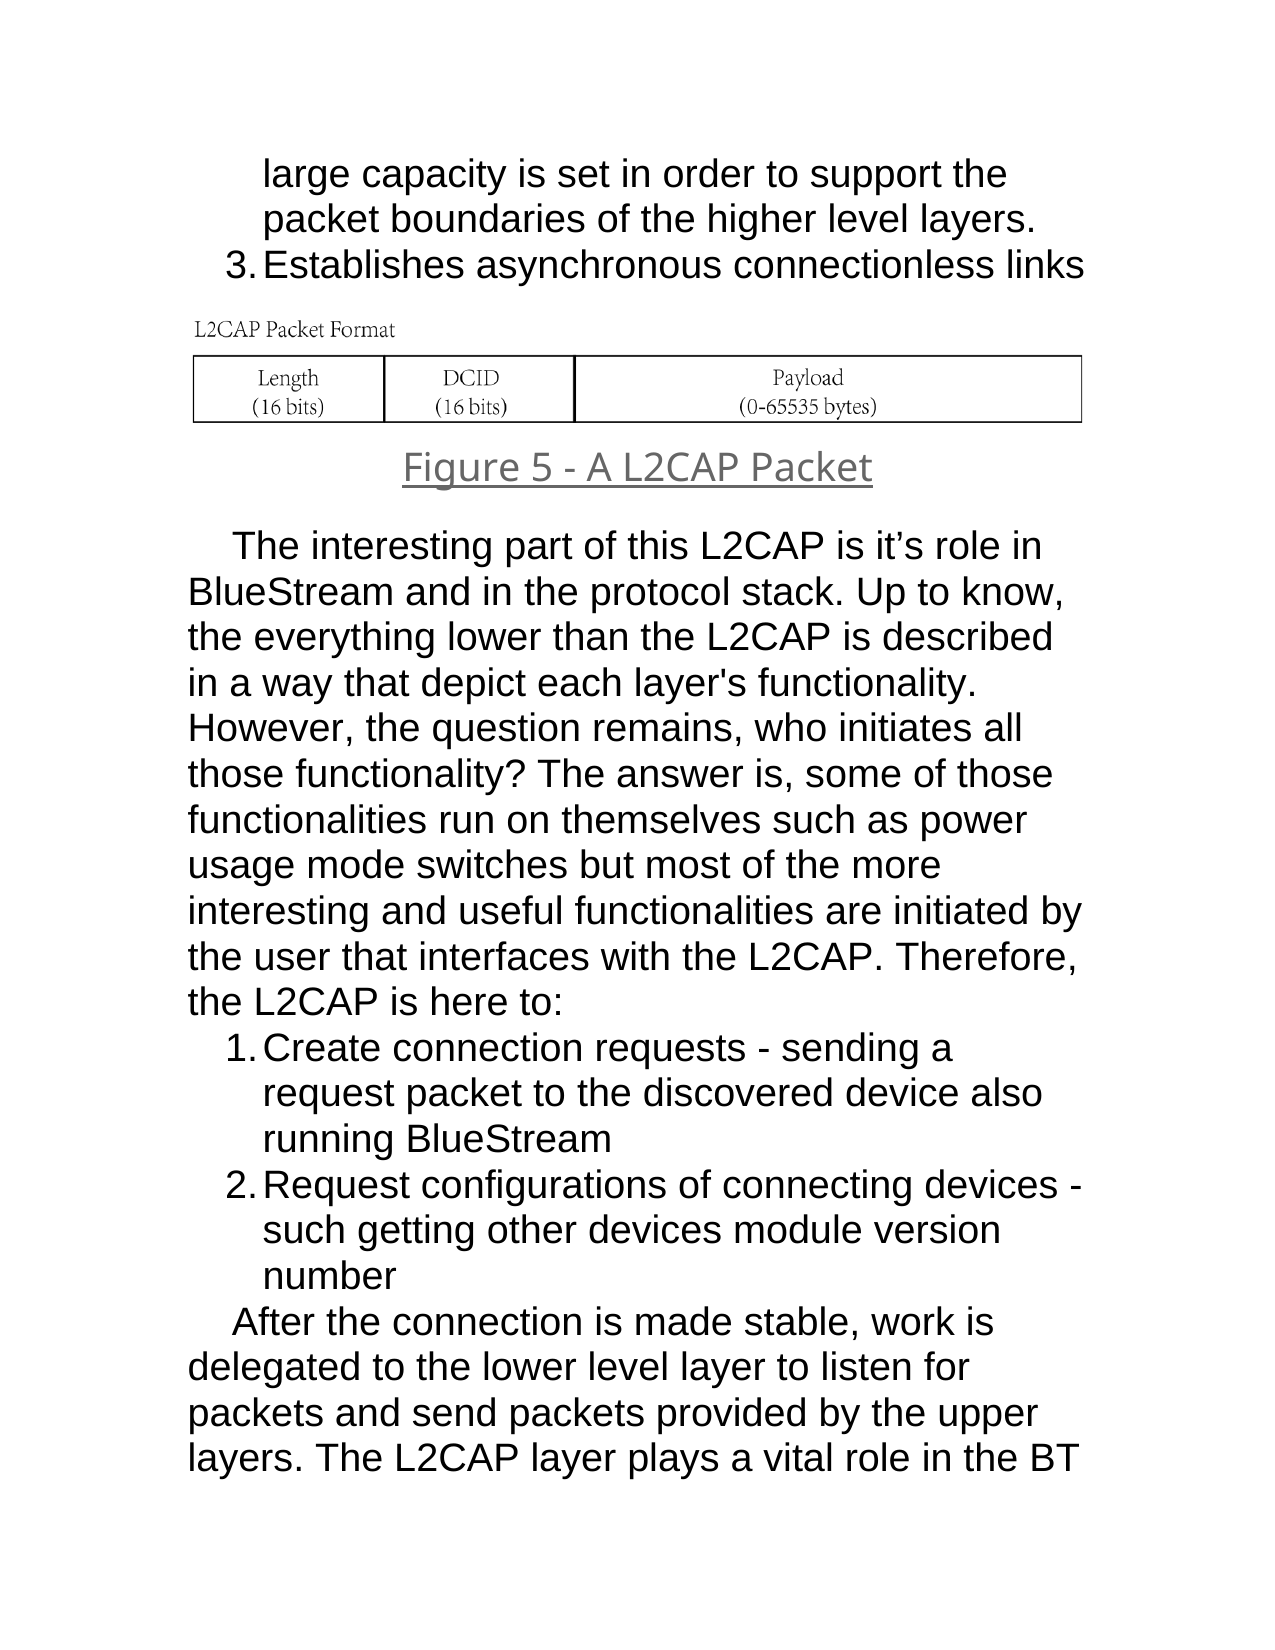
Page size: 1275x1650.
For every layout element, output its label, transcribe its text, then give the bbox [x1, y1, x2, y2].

text The interesting part of this L2CAP is it’s role in BlueStream and in the protocol stack. Up to know, the everything lower than the L2CAP is described in a way that depict each layer's functionality. However, the question remains, who initiates all those functionality? The answer is, some of those functionalities run on themselves such as power usage mode switches but most of the more interesting and useful functionalities are initiated by the user that interfaces with the L2CAP. Therefore, the L2CAP is here to: [187, 522, 1087, 1024]
text Figure 5 - A L2CAP Packet [187, 439, 1087, 493]
list Request configurations of connecting devices - such getting other devices module version number [225, 1161, 1087, 1298]
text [187, 1298, 1087, 1480]
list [225, 150, 1087, 241]
list Establishes asynchronous connectionless links [225, 241, 1087, 287]
picture [192, 315, 1083, 423]
list Create connection requests - sending a request packet to the discovered device also running BlueStream [225, 1024, 1087, 1161]
